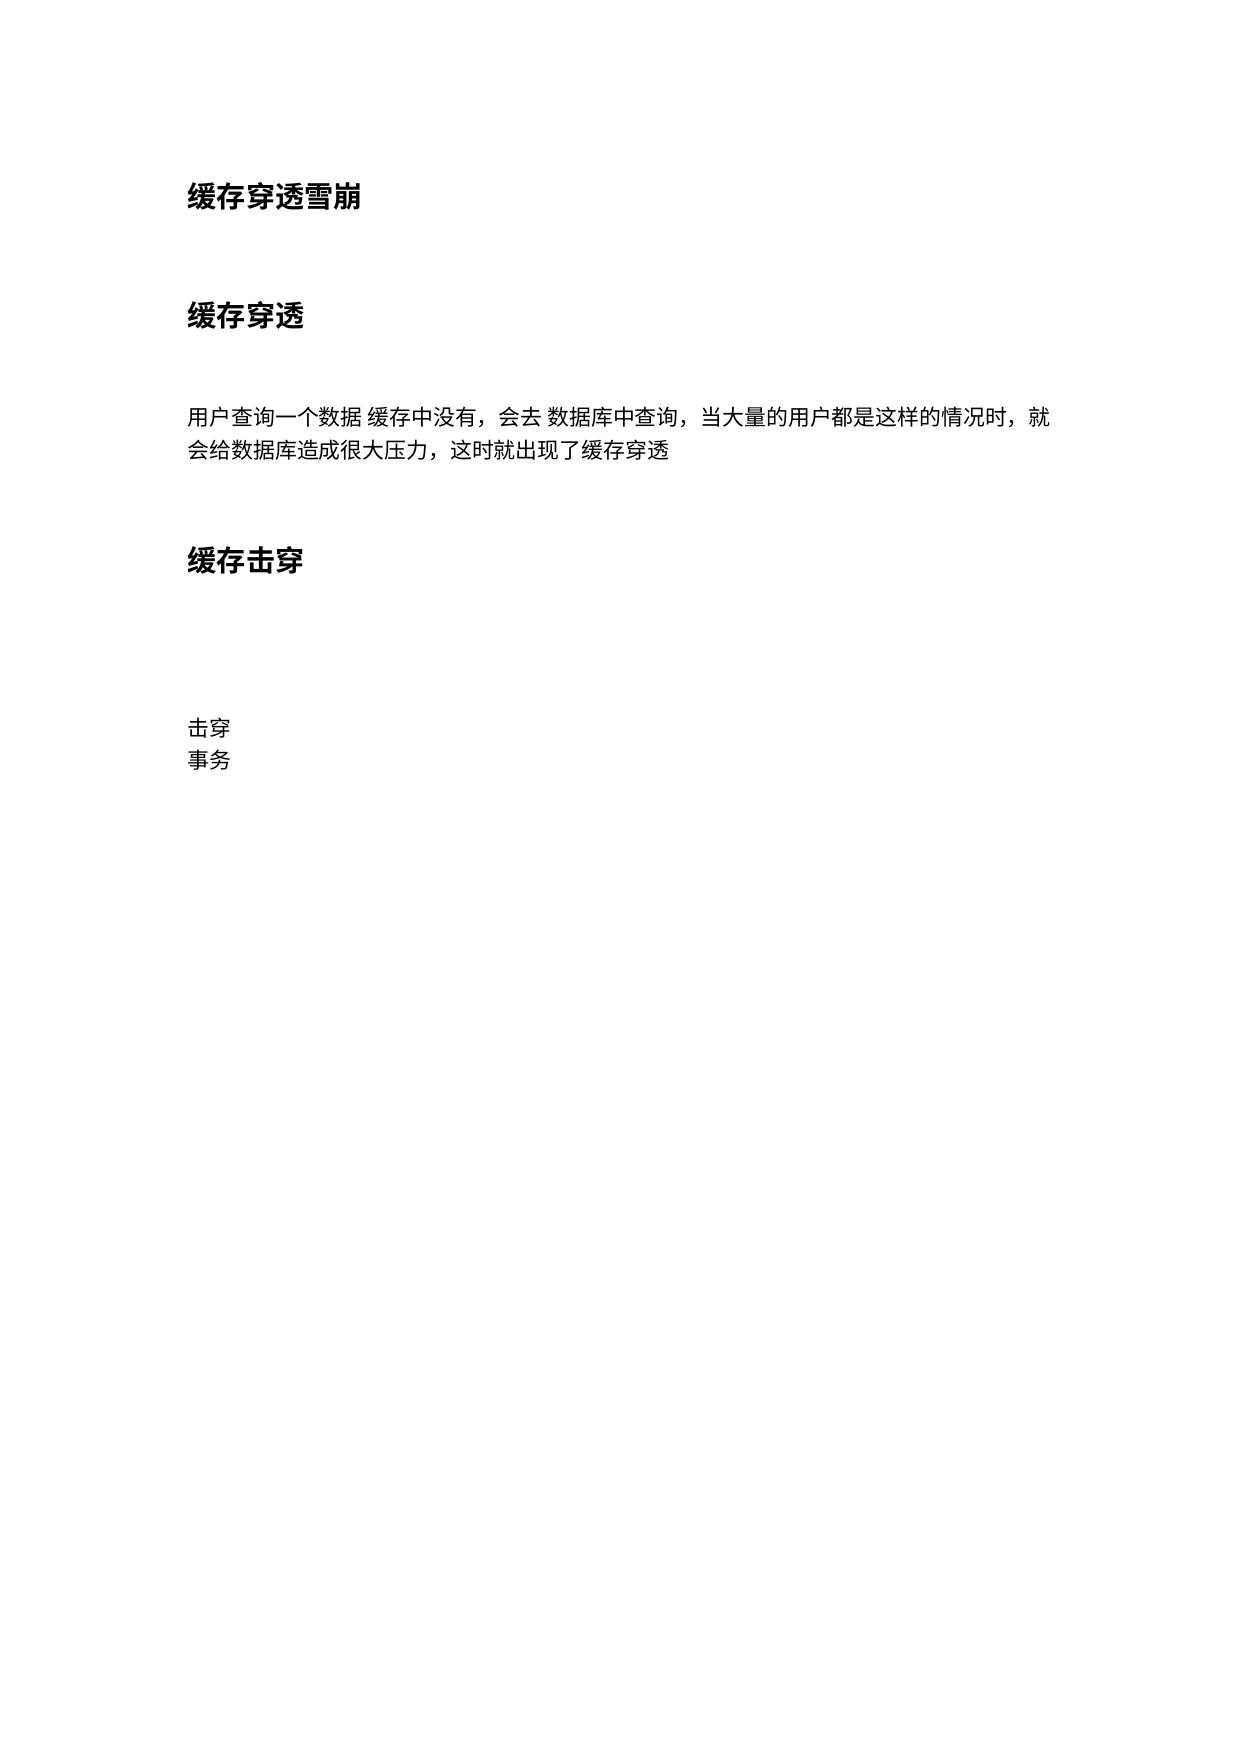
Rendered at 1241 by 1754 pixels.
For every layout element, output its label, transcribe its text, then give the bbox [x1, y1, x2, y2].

subtitle 缓存击穿 [187, 526, 1053, 591]
text 事务 [187, 743, 1053, 775]
text 击穿 [187, 710, 1053, 743]
text 用户查询一个数据 缓存中没有，会去 数据库中查询，当大量的用户都是这样的情况时，就会给数据库造成很大压力，这时就出现了缓存穿透 [187, 400, 1053, 465]
subtitle 缓存穿透雪崩 [187, 162, 1053, 227]
subtitle 缓存穿透 [187, 281, 1053, 346]
